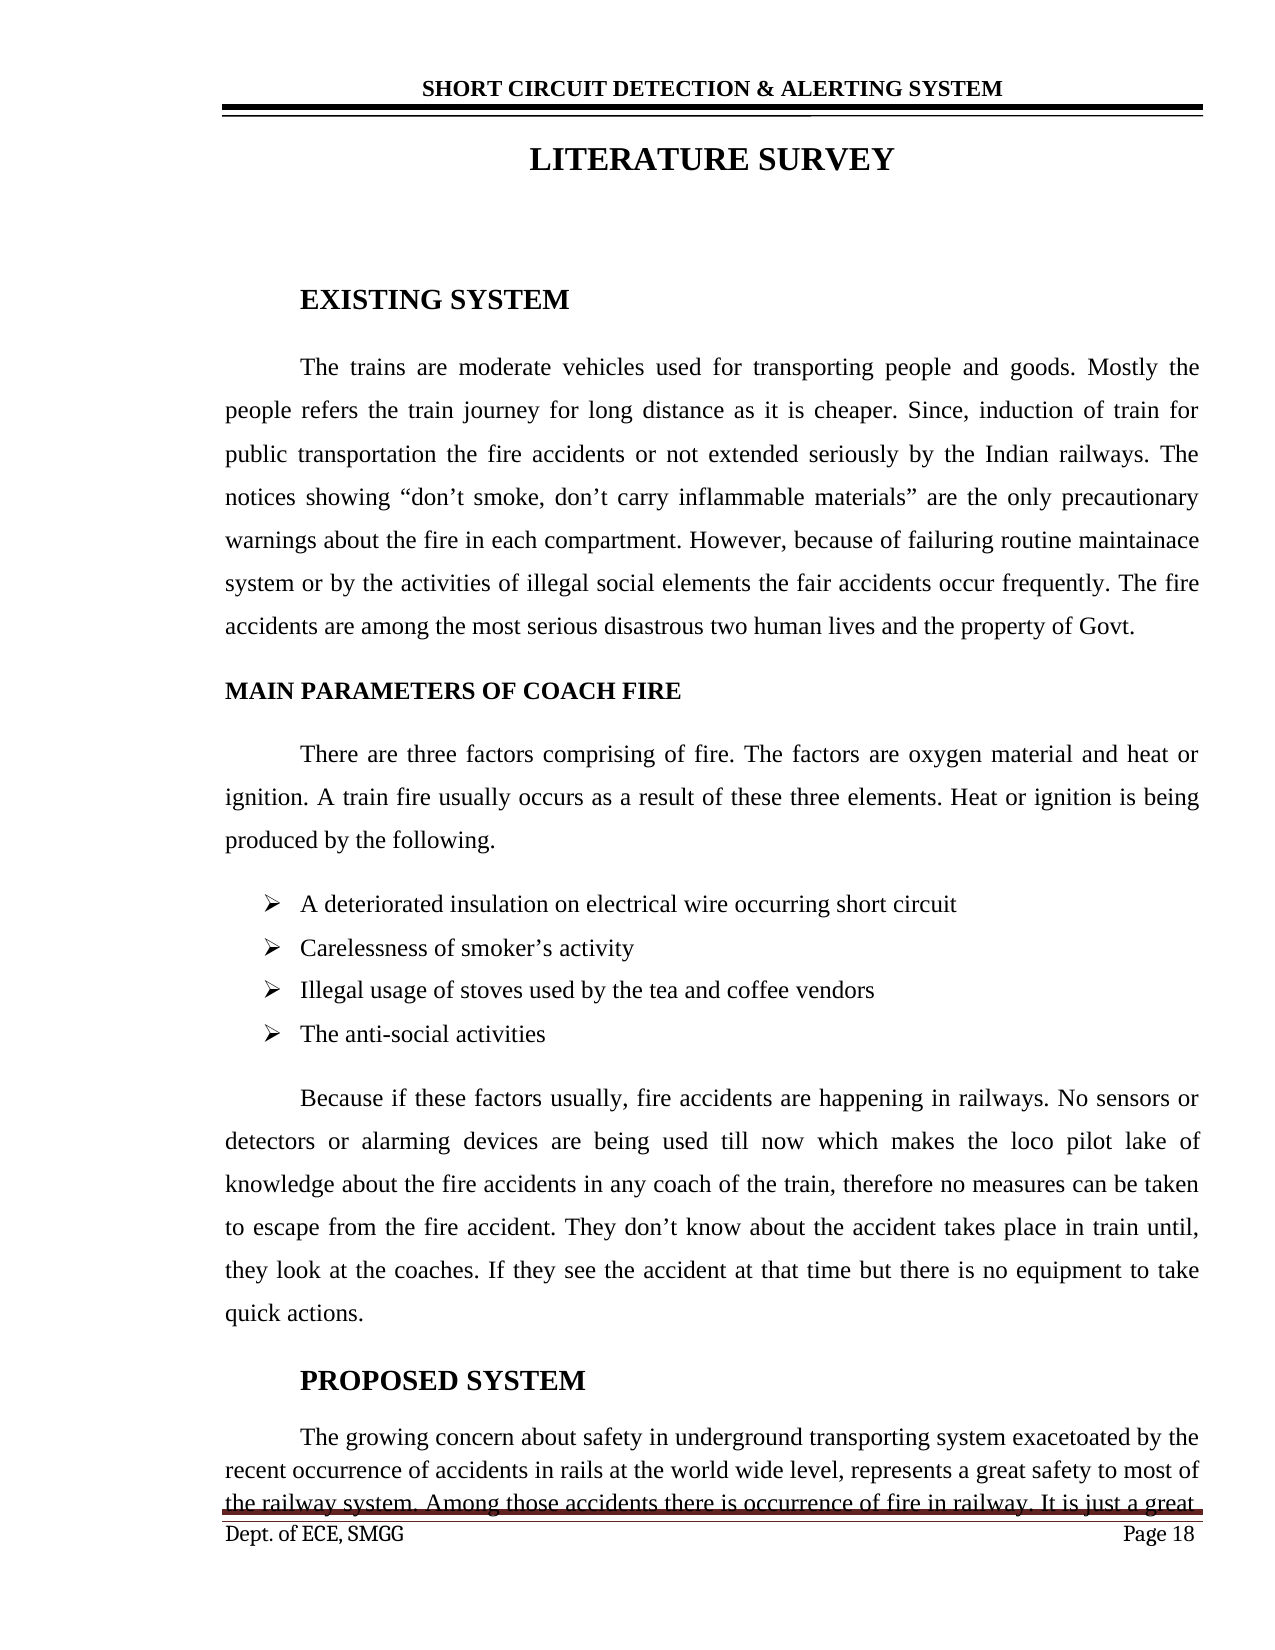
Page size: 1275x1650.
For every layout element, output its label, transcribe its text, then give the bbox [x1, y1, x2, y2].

text Because if these factors usually, fire accidents are happening in railways. No sensors or detectors or alarming devices are being used till now which makes the loco pilot lake of knowledge about the fire accidents in any coach of the train, therefore no measures can be taken to escape from the fire accident. They don’t know about the accident takes place in train until, they look at the coaches. If they see the accident at that time but there is no equipment to take quick actions. [225, 1083, 1201, 1327]
list A deteriorated insulation on electrical wire occurring short circuit [262, 889, 1233, 918]
list Carelessness of smoker’s activity [262, 933, 1233, 961]
subtitle EXISTING SYSTEM [212, 282, 1233, 315]
list Illegal usage of stoves used by the tea and coffee vendors [262, 976, 1233, 1004]
subtitle LITERATURE SURVEY [298, 139, 1127, 178]
subtitle PROPOSED SYSTEM [212, 1363, 1233, 1396]
list The anti-social activities [262, 1019, 1233, 1048]
text The trains are moderate vehicles used for transporting people and goods. Mostly the people refers the train journey for long distance as it is cheaper. Since, induction of train for public transportation the fire accidents or not extended seriously by the Indian railways. The notices showing “don’t smoke, don’t carry inflammable materials” are the only precautionary warnings about the fire in each compartment. However, because of failuring routine maintainace system or by the activities of illegal social elements the fair accidents occur frequently. The fire accidents are among the most serious disastrous two human lives and the property of Govt. [225, 352, 1200, 640]
subtitle MAIN PARAMETERS OF COACH FIRE [225, 676, 1233, 705]
text The growing concern about safety in underground transporting system exacetoated by the recent occurrence of accidents in rails at the world wide level, represents a great safety to most of the railway system. Among those accidents there is occurrence of fire in railway. It is just a great [225, 1422, 1200, 1517]
text There are three factors comprising of fire. The factors are oxygen material and heat or ignition. A train fire usually occurs as a result of these three elements. Heat or ignition is being produced by the following. [225, 739, 1200, 854]
